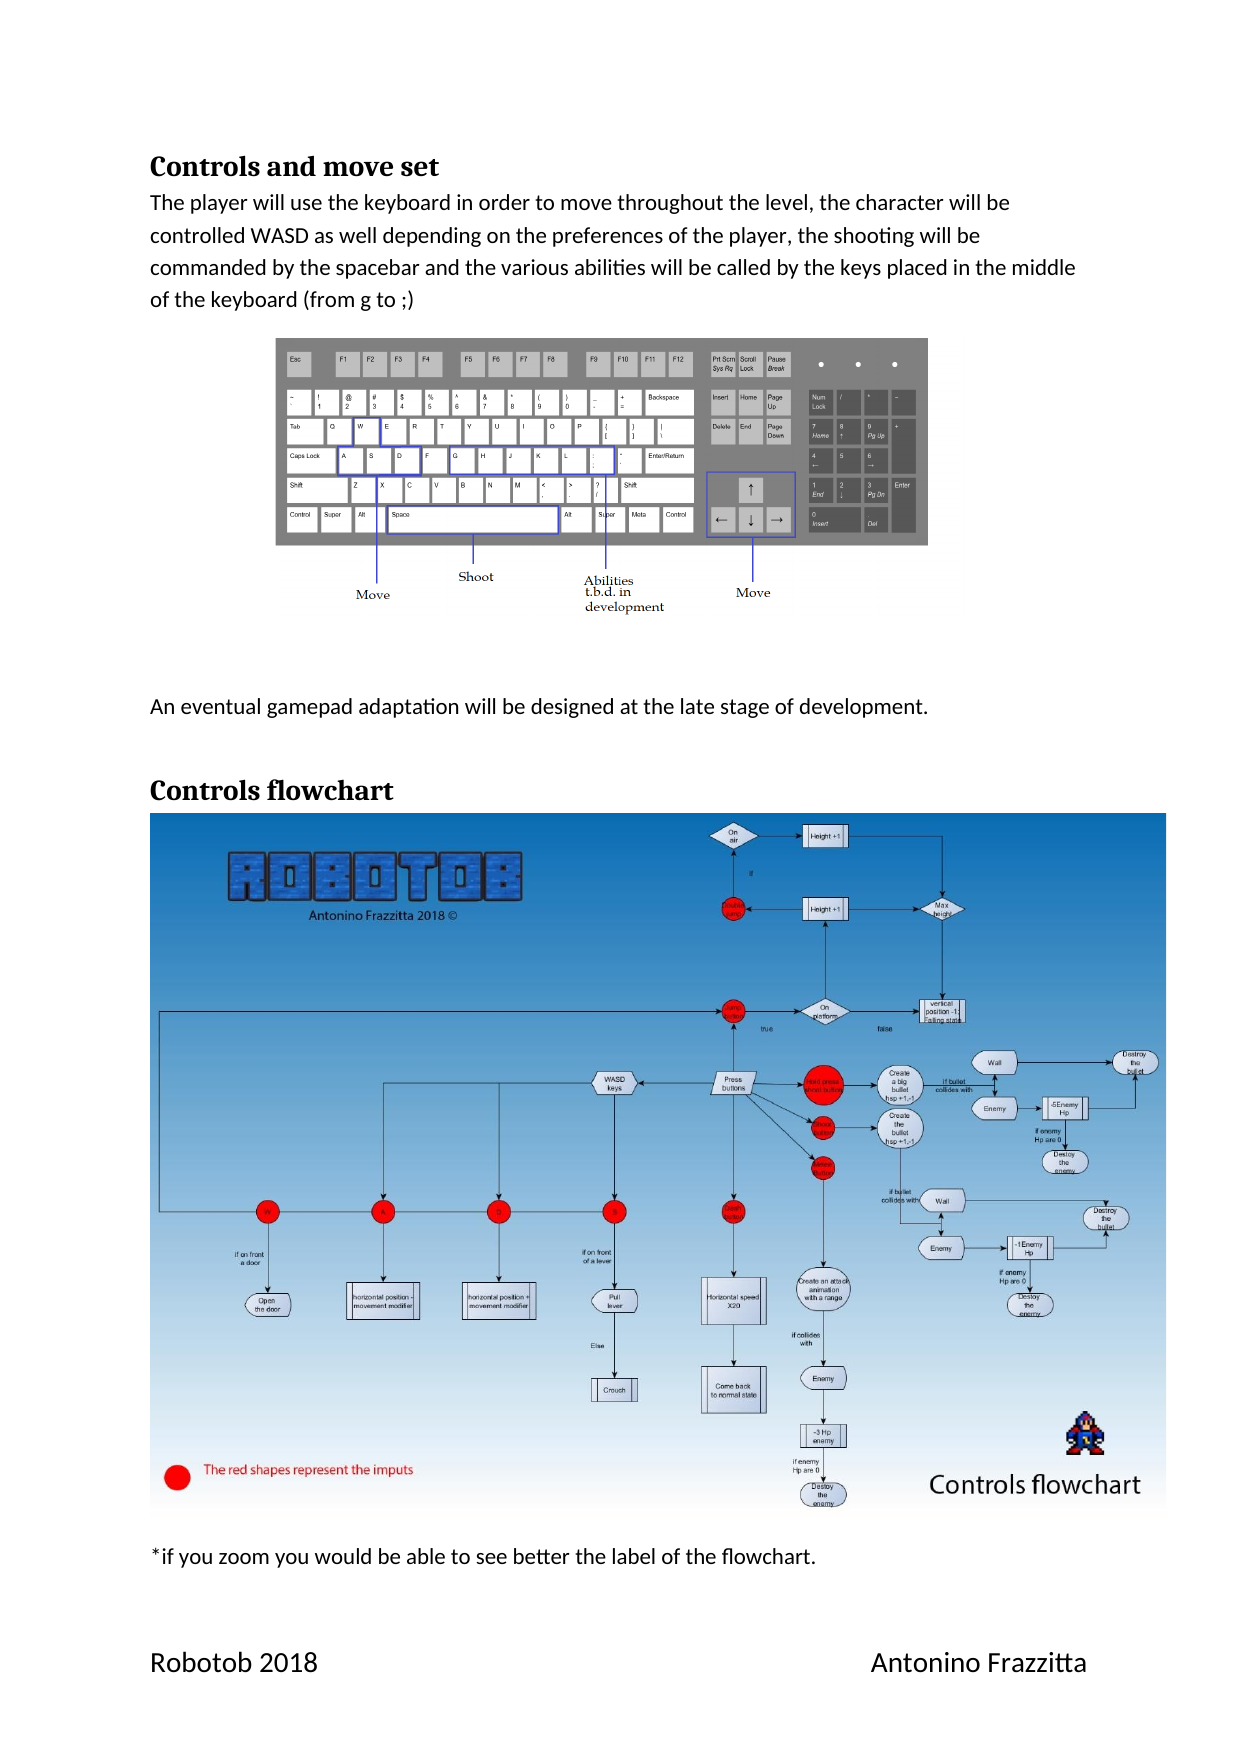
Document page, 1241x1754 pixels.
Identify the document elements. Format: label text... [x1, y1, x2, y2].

picture [275, 338, 965, 615]
picture [150, 813, 1167, 1517]
subtitle Controls flowchart [150, 774, 1090, 808]
text An eventual gamepad adaptation will be designed at the late stage of development. [150, 692, 1090, 720]
text The player will use the keyboard in order to move throughout the level, the character will be controlled WASD as well depending on the preferences of the player, the shooting will be commanded by the spacebar and the various abilities will be called by the keys placed in the middle of the keyboard (from g to ;) [150, 188, 1090, 313]
text *if you zoom you would be able to see better the label of the flowchart. [150, 1542, 1090, 1570]
subtitle Controls and move set [150, 150, 1090, 183]
